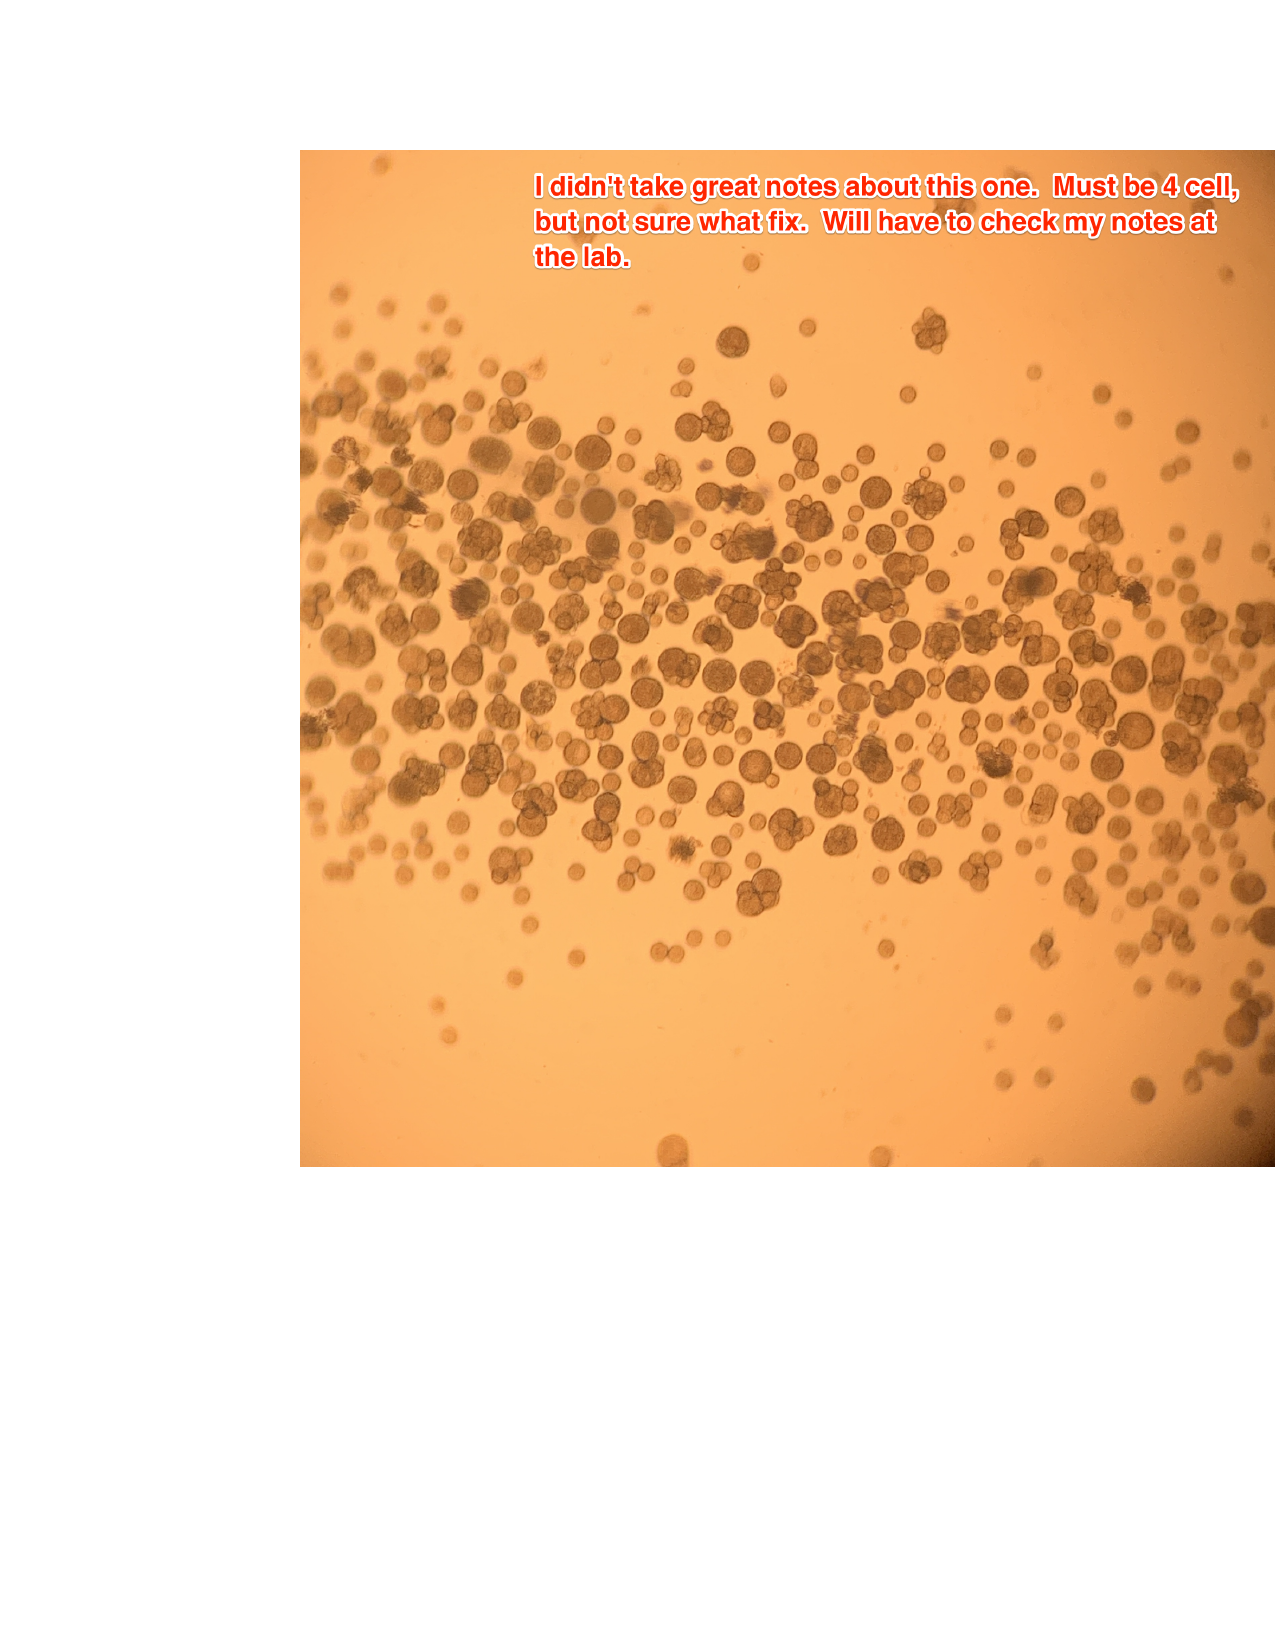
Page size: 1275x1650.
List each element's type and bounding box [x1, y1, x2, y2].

picture [300, 150, 1275, 1167]
